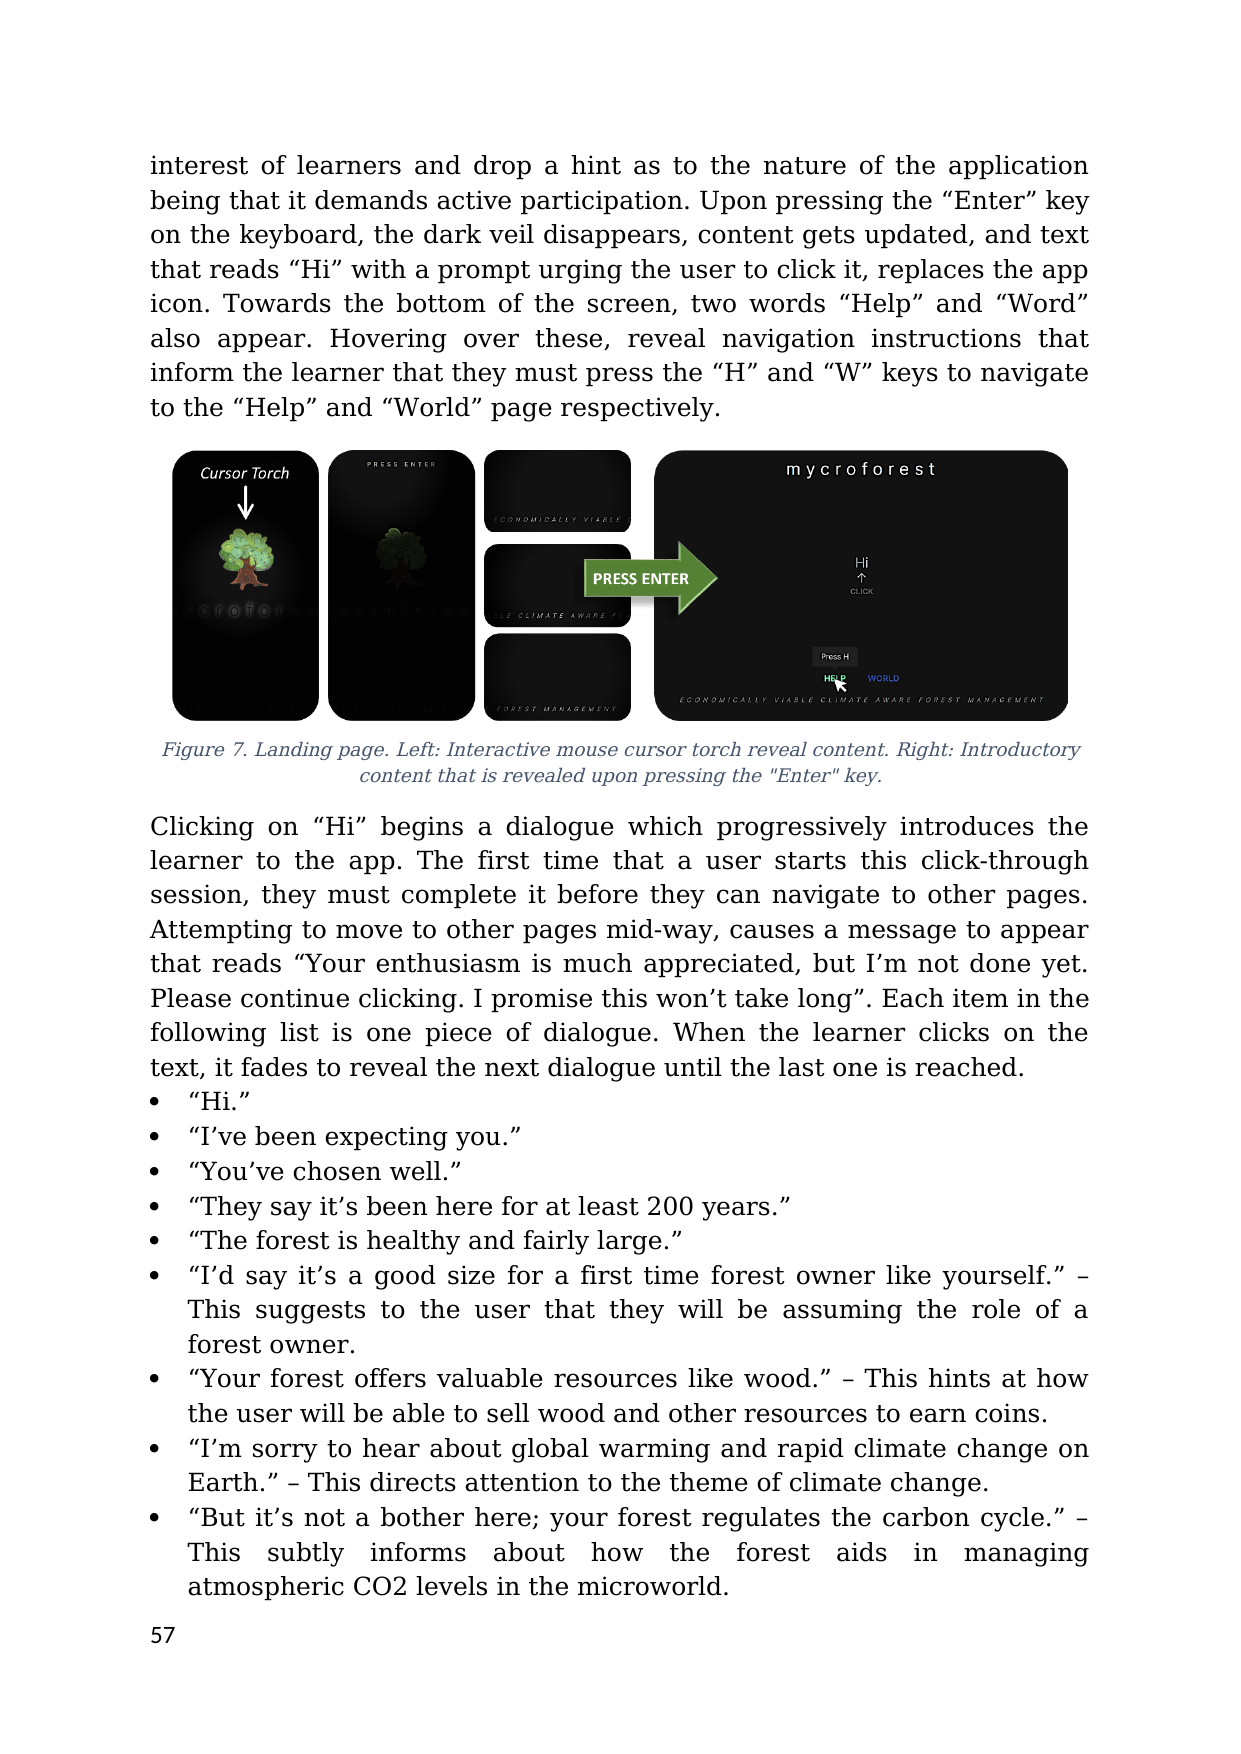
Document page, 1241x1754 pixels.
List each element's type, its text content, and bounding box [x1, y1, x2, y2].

list “I’d say it’s a good size for a first time forest owner like yourself.” – This suggests to the user that they will be assuming the role of a forest owner. [150, 1259, 1090, 1359]
text Figure 7. Landing page. Left: Interactive mouse cursor torch reveal content. Right: Introductory content that is revealed upon pressing the "Enter" key. [150, 738, 1090, 786]
list “Your forest offers valuable resources like wood.” – This hints at how the user will be able to sell wood and other resources to earn coins. [150, 1363, 1090, 1428]
text Clicking on “Hi” begins a dialogue which progressively introduces the learner to the app. The first time that a user starts this click-through session, they must complete it before they can navigate to other pages. Attempting to move to other pages mid-way, causes a message to appear that reads “Your enthusiasm is much appreciated, but I’m not done yet. Please continue clicking. I promise this won’t take long”. Each item in the following list is one piece of dialogue. When the learner clicks on the text, it fades to reveal the next dialogue until the last one is reached. [150, 810, 1090, 1082]
picture [172, 450, 1068, 721]
list “You’ve chosen well.” [150, 1155, 1090, 1186]
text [150, 150, 1090, 421]
list “I’m sorry to hear about global warming and rapid climate change on Earth.” – This directs attention to the theme of climate change. [150, 1432, 1090, 1497]
list “But it’s not a bother here; your forest regulates the carbon cycle.” – This subtly informs about how the forest aids in managing atmospheric CO2 levels in the microworld. [150, 1501, 1090, 1601]
list “They say it’s been here for at least 200 years.” [150, 1190, 1090, 1220]
list “The forest is healthy and fairly large.” [150, 1225, 1090, 1255]
list “I’ve been expecting you.” [150, 1121, 1090, 1151]
list “Hi.” [150, 1086, 1090, 1116]
